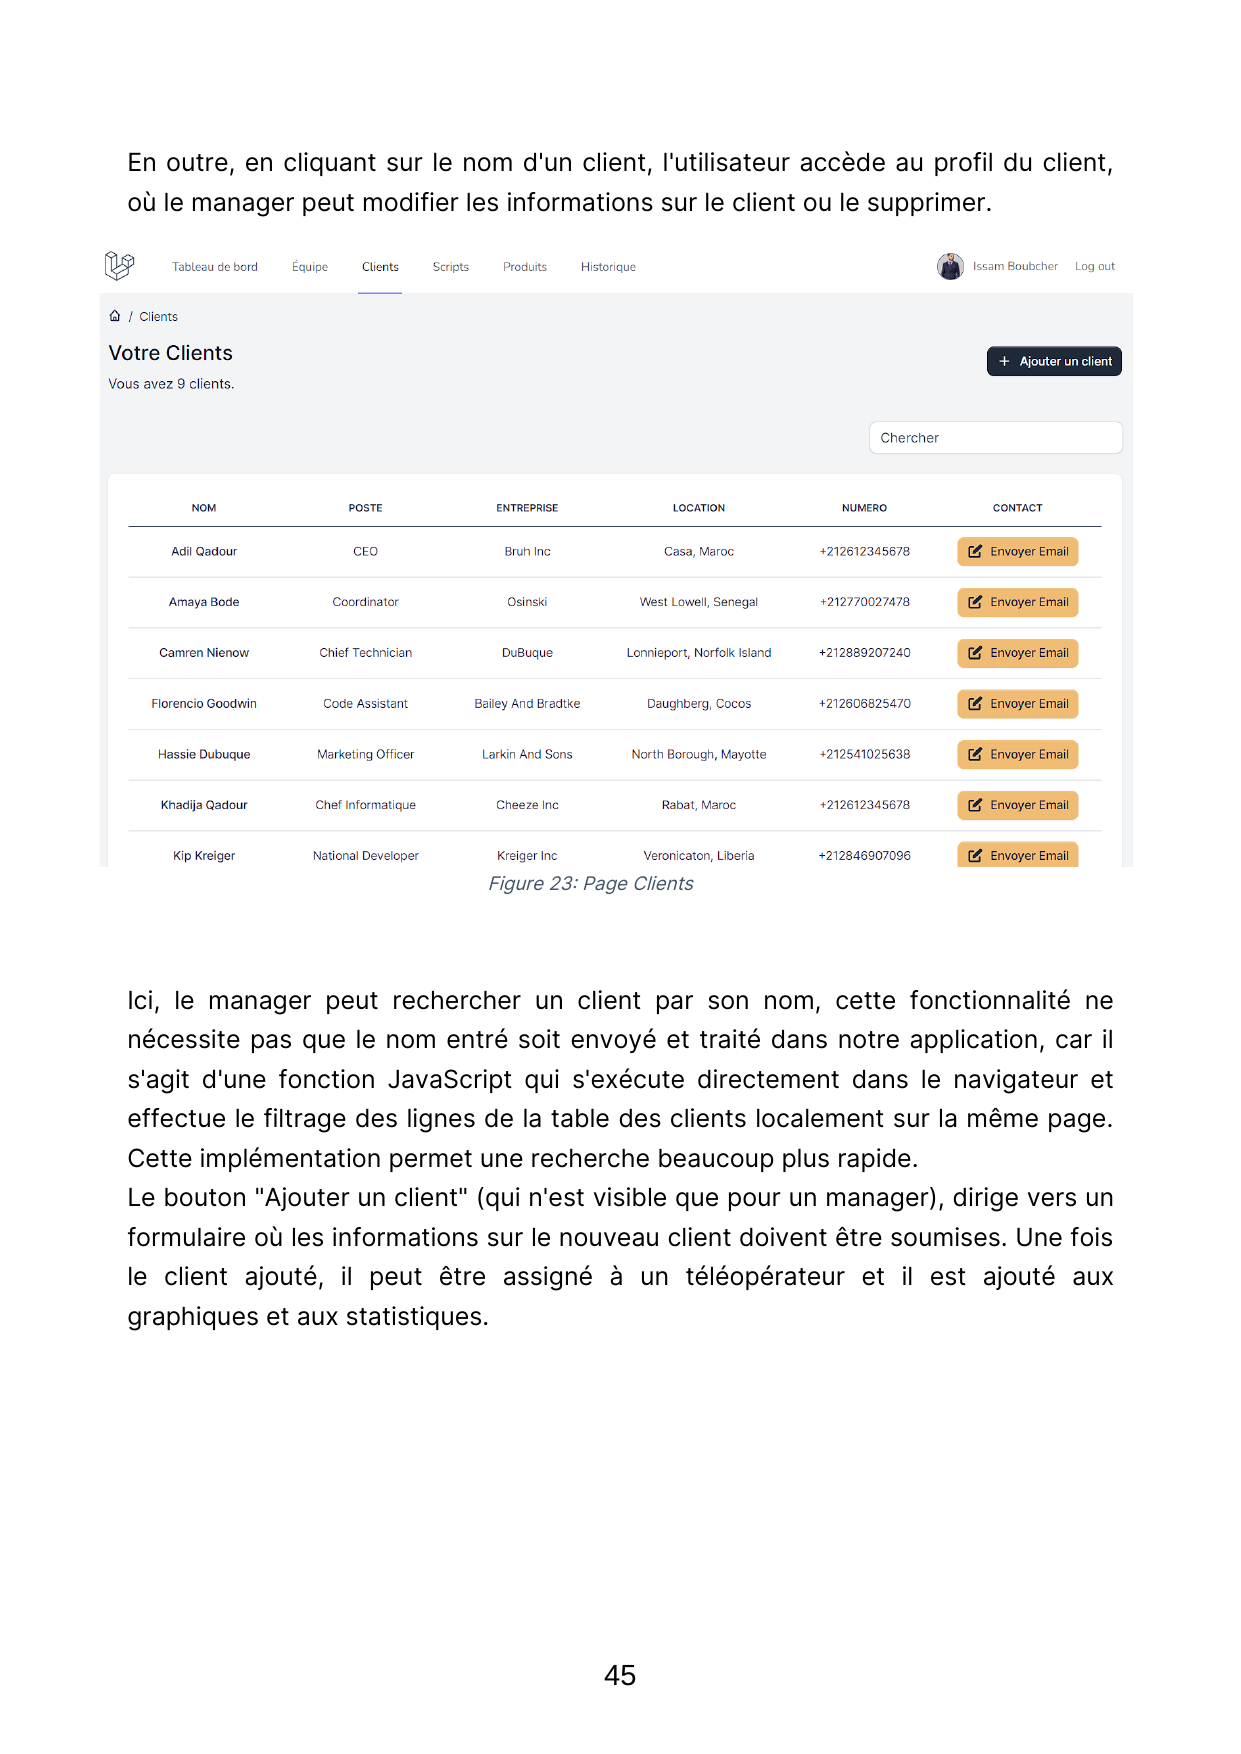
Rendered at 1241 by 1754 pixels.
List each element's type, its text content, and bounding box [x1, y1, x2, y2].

picture [99, 242, 1134, 867]
text Ici, le manager peut rechercher un client par son nom, cette fonctionnalité ne nécessite pas que le nom entré soit envoyé et traité dans notre application, car il s'agit d'une fonction JavaScript qui s'exécute directement dans le navigateur et effectue le filtrage des lignes de la table des clients localement sur la même page. Cette implémentation permet une recherche beaucoup plus rapide. [127, 985, 1115, 1173]
text En outre, en cliquant sur le nom d'un client, l'utilisateur accède au profil du client, où le manager peut modifier les informations sur le client ou le supprimer. [127, 147, 1115, 217]
text Le bouton "Ajouter un client" (qui n'est visible que pour un manager), dirige vers un formulaire où les informations sur le nouveau client doivent être soumises. Une fois le client ajouté, il peut être assigné à un téléopérateur et il est ajouté aux graphiques et aux statistiques. [127, 1183, 1115, 1331]
